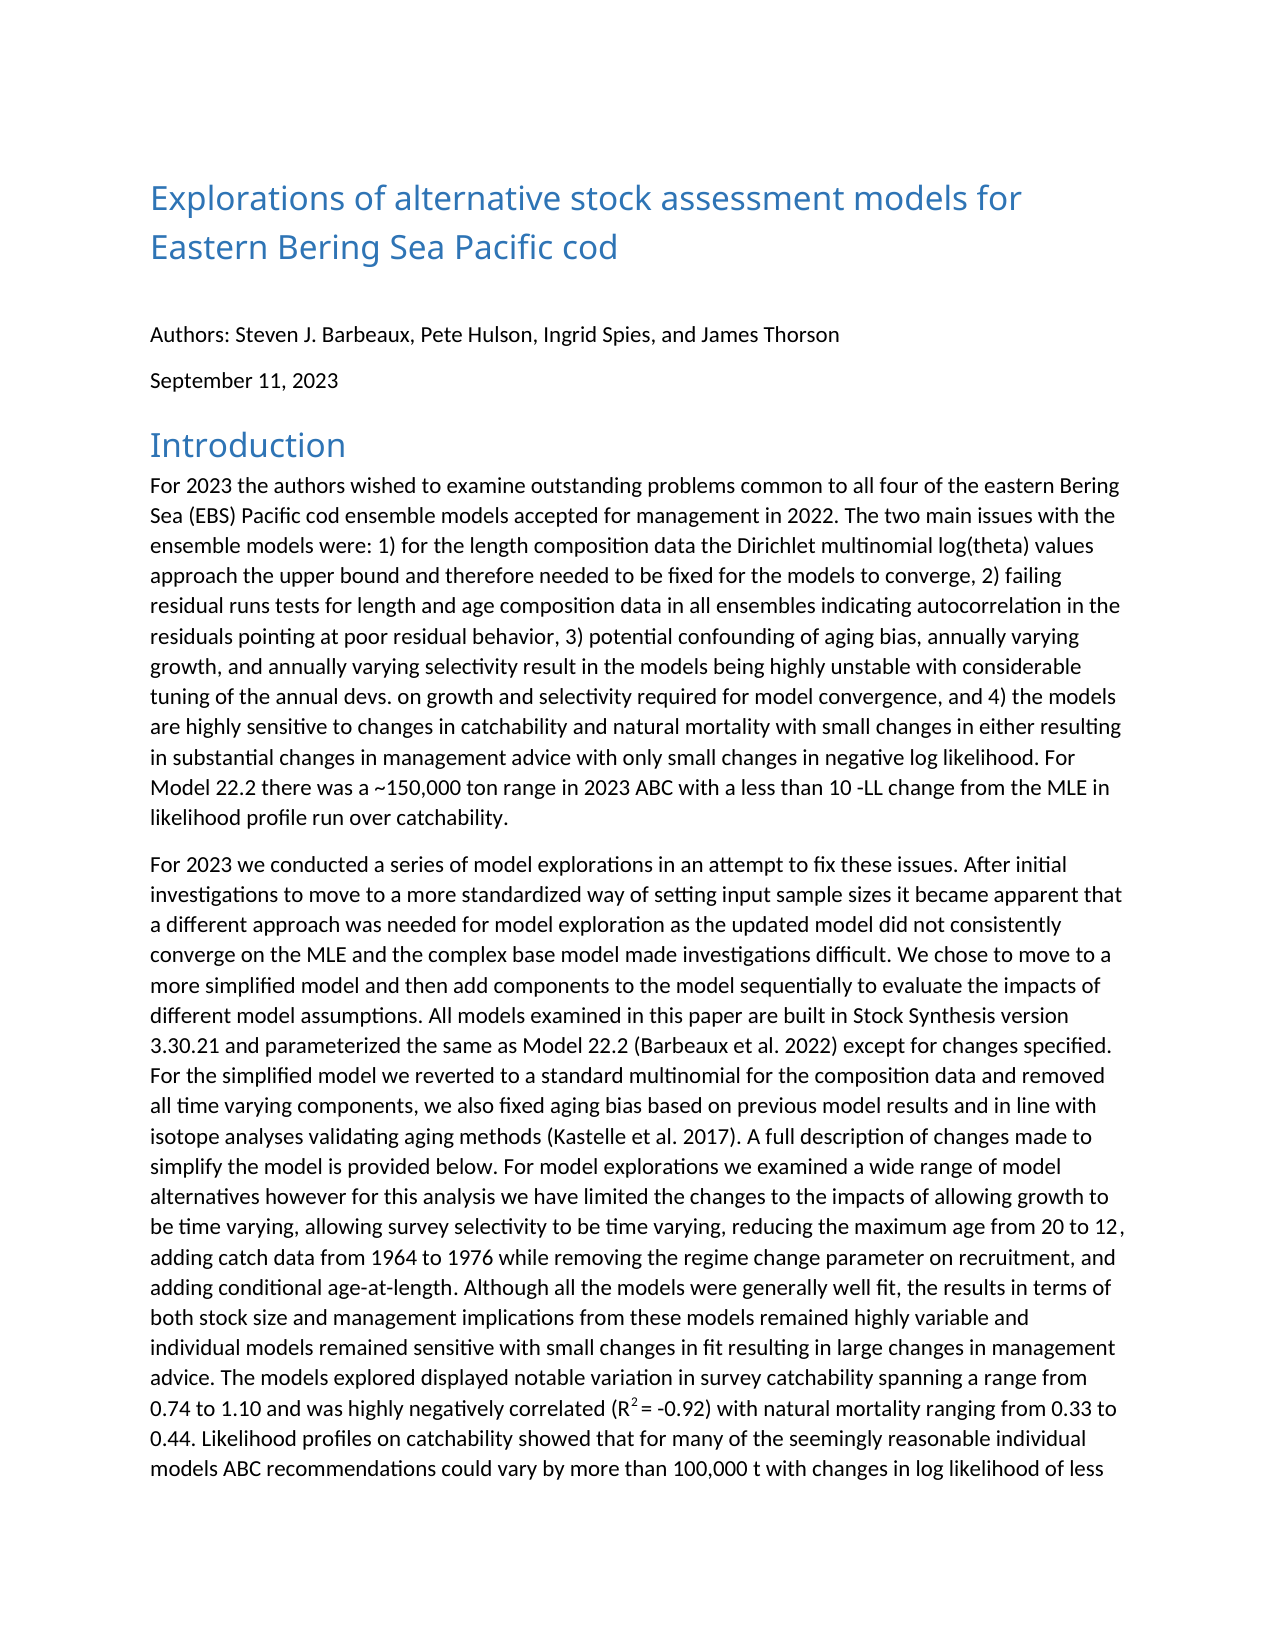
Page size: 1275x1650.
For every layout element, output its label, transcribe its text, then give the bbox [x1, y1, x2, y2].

text For 2023 the authors wished to examine outstanding problems common to all four of the eastern Bering Sea (EBS) Pacific cod ensemble models accepted for management in 2022. The two main issues with the ensemble models were: 1) for the length composition data the Dirichlet multinomial log(theta) values approach the upper bound and therefore needed to be fixed for the models to converge, 2) failing residual runs tests for length and age composition data in all ensembles indicating autocorrelation in the residuals pointing at poor residual behavior, 3) potential confounding of aging bias, annually varying growth, and annually varying selectivity result in the models being highly unstable with considerable tuning of the annual devs. on growth and selectivity required for model convergence, and 4) the models are highly sensitive to changes in catchability and natural mortality with small changes in either resulting in substantial changes in management advice with only small changes in negative log likelihood. For Model 22.2 there was a ~150,000 ton range in 2023 ABC with a less than 10 -LL change from the MLE in likelihood profile run over catchability. [150, 471, 1125, 831]
subtitle Explorations of alternative stock assessment models for Eastern Bering Sea Pacific cod [150, 175, 1125, 269]
subtitle Introduction [150, 422, 1125, 467]
text Authors: Steven J. Barbeaux, Pete Hulson, Ingrid Spies, and James Thorson [150, 320, 1125, 348]
text September 11, 2023 [150, 367, 1125, 395]
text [150, 850, 1125, 1482]
